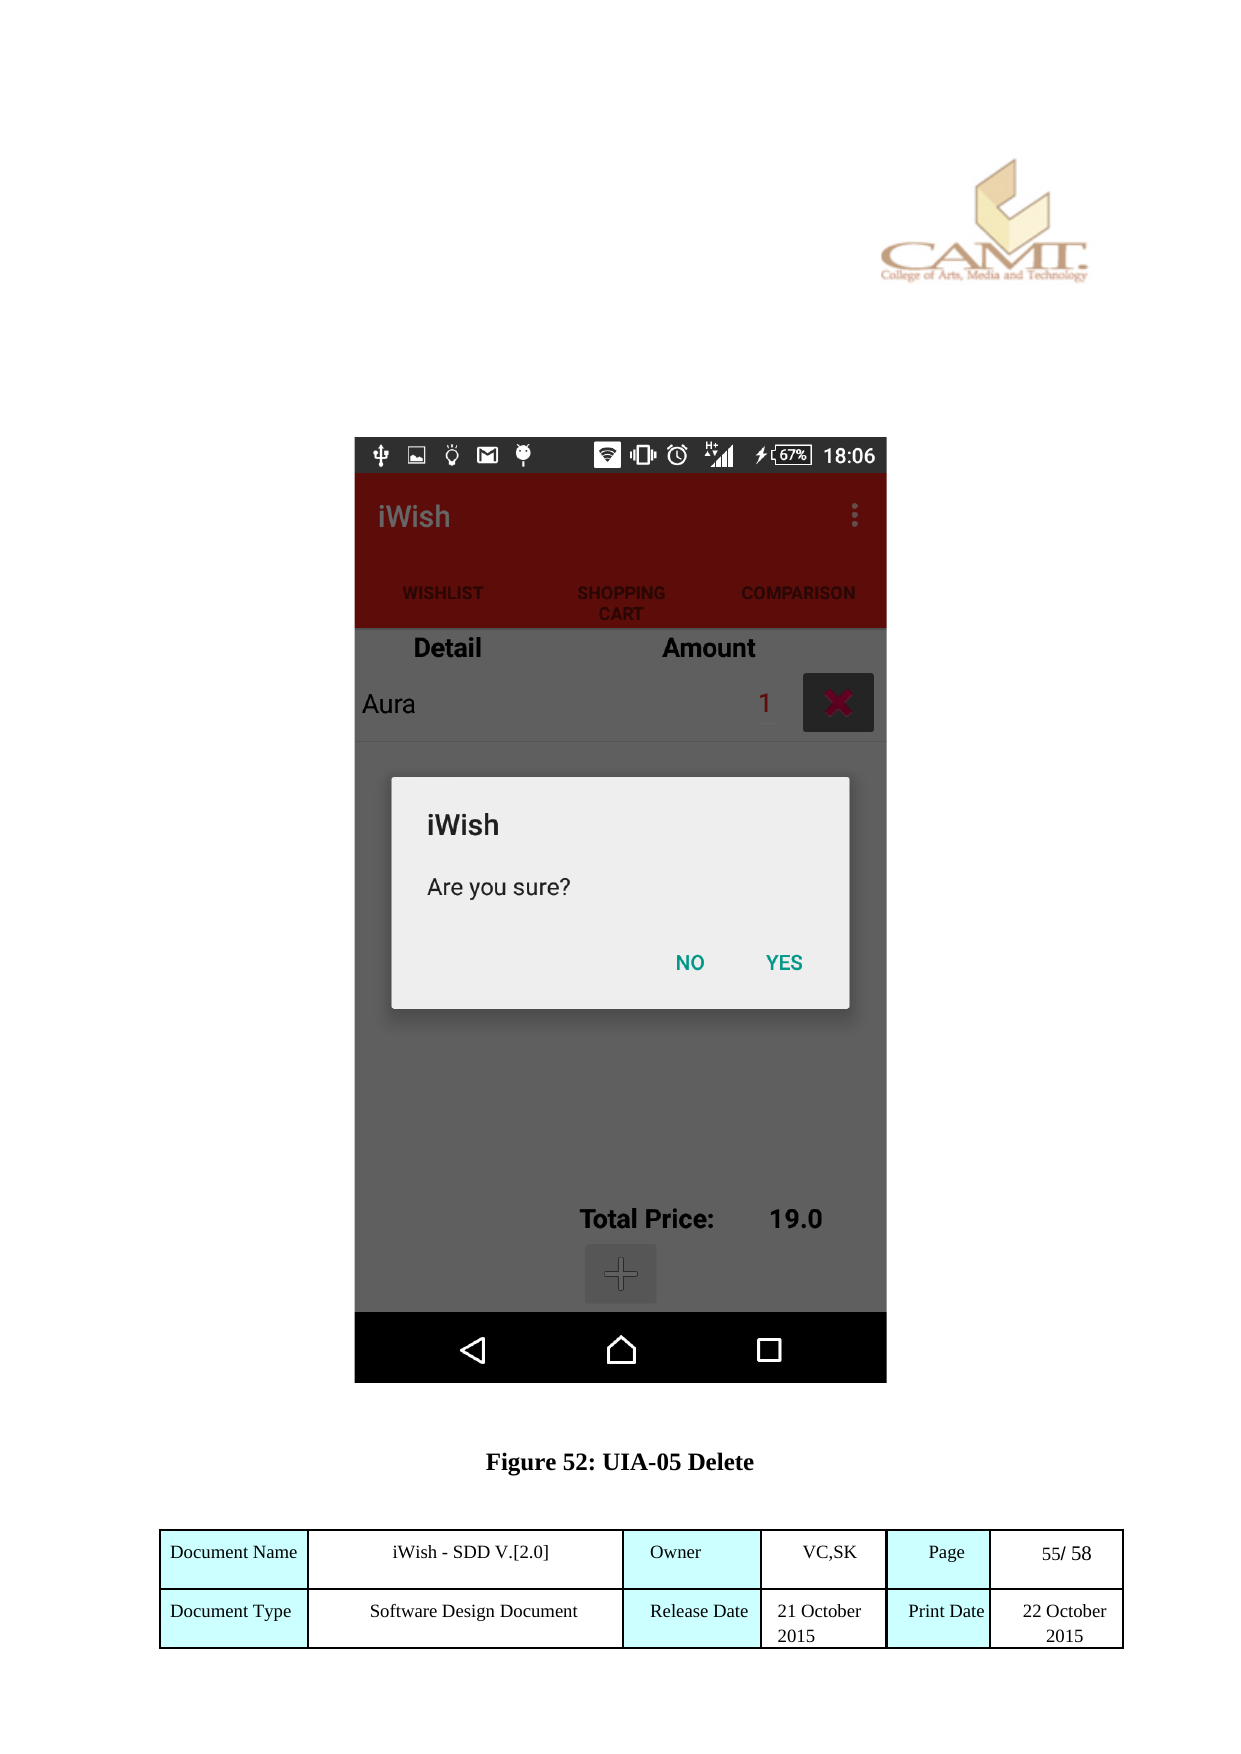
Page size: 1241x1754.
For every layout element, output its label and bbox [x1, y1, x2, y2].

picture [869, 150, 1094, 285]
picture [354, 437, 887, 1383]
